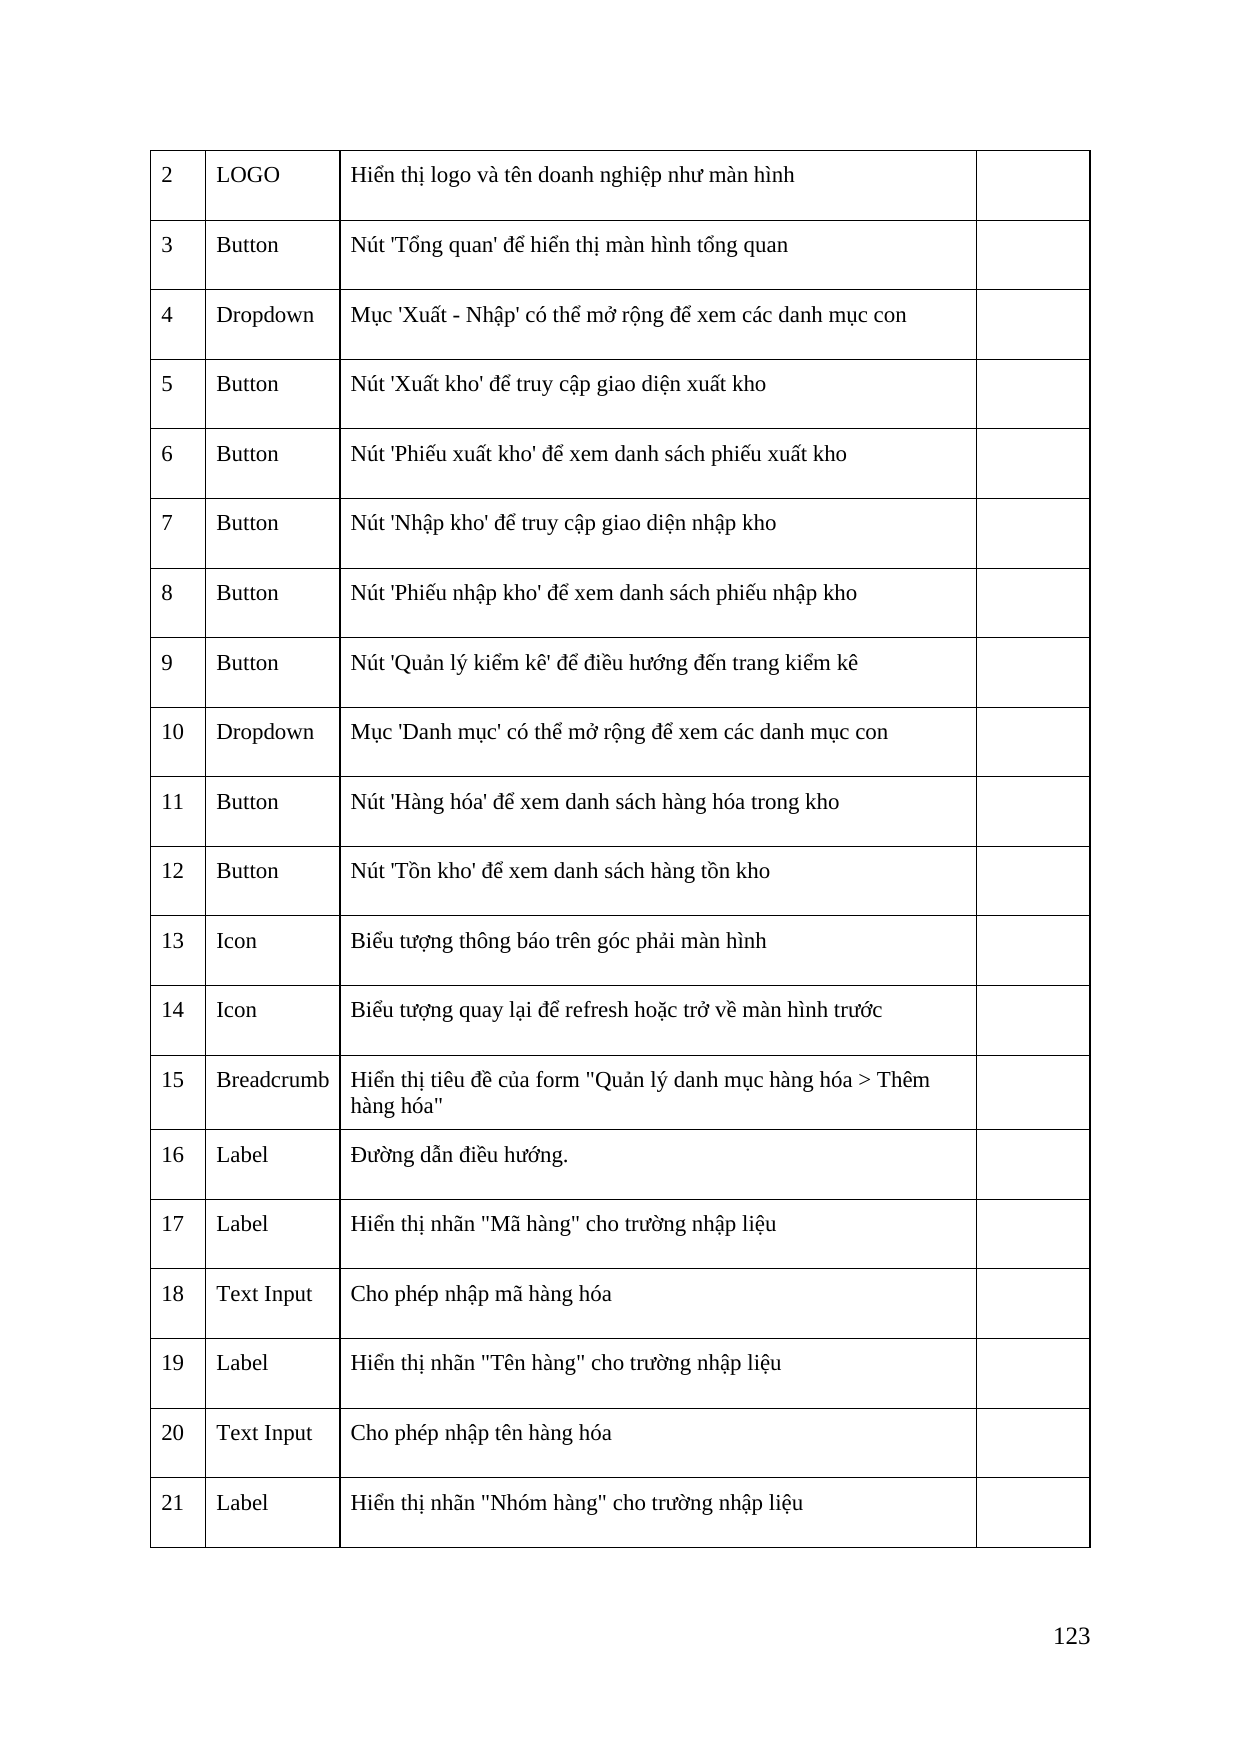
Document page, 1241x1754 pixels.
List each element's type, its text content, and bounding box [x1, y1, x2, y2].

table_cell Icon [206, 986, 339, 1054]
table_cell Icon [206, 916, 339, 985]
table_cell 13 [151, 916, 205, 985]
table_cell Dropdown [206, 708, 339, 776]
table_cell [977, 916, 1089, 985]
table_cell 4 [151, 290, 205, 359]
table_cell 21 [151, 1478, 205, 1547]
table_cell Biểu tượng thông báo trên góc phải màn hình [341, 916, 976, 985]
table_cell Text Input [206, 1409, 339, 1477]
table_cell Button [206, 777, 339, 846]
table_cell Cho phép nhập mã hàng hóa [341, 1269, 976, 1338]
table_cell 17 [151, 1200, 205, 1268]
table_cell Label [206, 1339, 339, 1407]
table_cell Hiển thị nhãn "Mã hàng" cho trường nhập liệu [341, 1200, 976, 1268]
table_cell 10 [151, 708, 205, 776]
table_cell Button [206, 569, 339, 637]
table_cell [977, 1339, 1089, 1407]
table_cell [977, 499, 1089, 567]
table_cell [977, 151, 1089, 219]
table_cell 12 [151, 847, 205, 915]
table_cell 8 [151, 569, 205, 637]
table_cell Dropdown [206, 290, 339, 359]
table_cell Cho phép nhập tên hàng hóa [341, 1409, 976, 1477]
table_cell Button [206, 847, 339, 915]
table_cell Button [206, 221, 339, 289]
table_cell Button [206, 499, 339, 567]
table_cell 14 [151, 986, 205, 1054]
table_cell Button [206, 429, 339, 498]
table_cell 7 [151, 499, 205, 567]
table_cell 9 [151, 638, 205, 707]
table_cell Nút 'Phiếu xuất kho' để xem danh sách phiếu xuất kho [341, 429, 976, 498]
table_cell 3 [151, 221, 205, 289]
table_cell Mục 'Danh mục' có thể mở rộng để xem các danh mục con [341, 708, 976, 776]
table_cell [977, 290, 1089, 359]
table_cell [977, 708, 1089, 776]
table_cell Mục 'Xuất - Nhập' có thể mở rộng để xem các danh mục con [341, 290, 976, 359]
table_cell Nút 'Quản lý kiểm kê' để điều hướng đến trang kiểm kê [341, 638, 976, 707]
table_cell Label [206, 1130, 339, 1199]
table_cell Nút 'Tổng quan' để hiển thị màn hình tổng quan [341, 221, 976, 289]
table_cell Button [206, 638, 339, 707]
table_cell [977, 847, 1089, 915]
table_cell 19 [151, 1339, 205, 1407]
table_cell Label [206, 1478, 339, 1547]
table_cell 15 [151, 1056, 205, 1129]
table_cell [977, 1130, 1089, 1199]
table_cell Hiển thị nhãn "Tên hàng" cho trường nhập liệu [341, 1339, 976, 1407]
table_cell Label [206, 1200, 339, 1268]
table_cell 16 [151, 1130, 205, 1199]
table_cell Nút 'Nhập kho' để truy cập giao diện nhập kho [341, 499, 976, 567]
table_cell [977, 429, 1089, 498]
table_cell Đường dẫn điều hướng. [341, 1130, 976, 1199]
table_cell [977, 1409, 1089, 1477]
table_cell Hiển thị logo và tên doanh nghiệp như màn hình [341, 151, 976, 219]
table_cell Nút 'Phiếu nhập kho' để xem danh sách phiếu nhập kho [341, 569, 976, 637]
table_cell Hiển thị tiêu đề của form "Quản lý danh mục hàng hóa > Thêm hàng hóa" [341, 1056, 976, 1129]
table_cell Biểu tượng quay lại để refresh hoặc trở về màn hình trước [341, 986, 976, 1054]
table_cell [977, 221, 1089, 289]
table_cell [977, 1269, 1089, 1338]
table_cell 20 [151, 1409, 205, 1477]
table_cell 5 [151, 360, 205, 428]
table_cell [977, 1478, 1089, 1547]
table_cell 2 [151, 151, 205, 219]
table_cell [977, 777, 1089, 846]
table_cell [977, 638, 1089, 707]
table_cell 6 [151, 429, 205, 498]
table_cell [977, 360, 1089, 428]
table_cell [977, 1200, 1089, 1268]
table_cell 11 [151, 777, 205, 846]
table_cell Nút 'Tồn kho' để xem danh sách hàng tồn kho [341, 847, 976, 915]
table_cell [977, 1056, 1089, 1129]
table_cell 18 [151, 1269, 205, 1338]
table_cell [977, 569, 1089, 637]
table_cell Button [206, 360, 339, 428]
table_cell LOGO [206, 151, 339, 219]
table_cell [977, 986, 1089, 1054]
table_cell Text Input [206, 1269, 339, 1338]
table_cell Breadcrumb [206, 1056, 339, 1129]
table_cell Nút 'Xuất kho' để truy cập giao diện xuất kho [341, 360, 976, 428]
table_cell Hiển thị nhãn "Nhóm hàng" cho trường nhập liệu [341, 1478, 976, 1547]
table_cell Nút 'Hàng hóa' để xem danh sách hàng hóa trong kho [341, 777, 976, 846]
